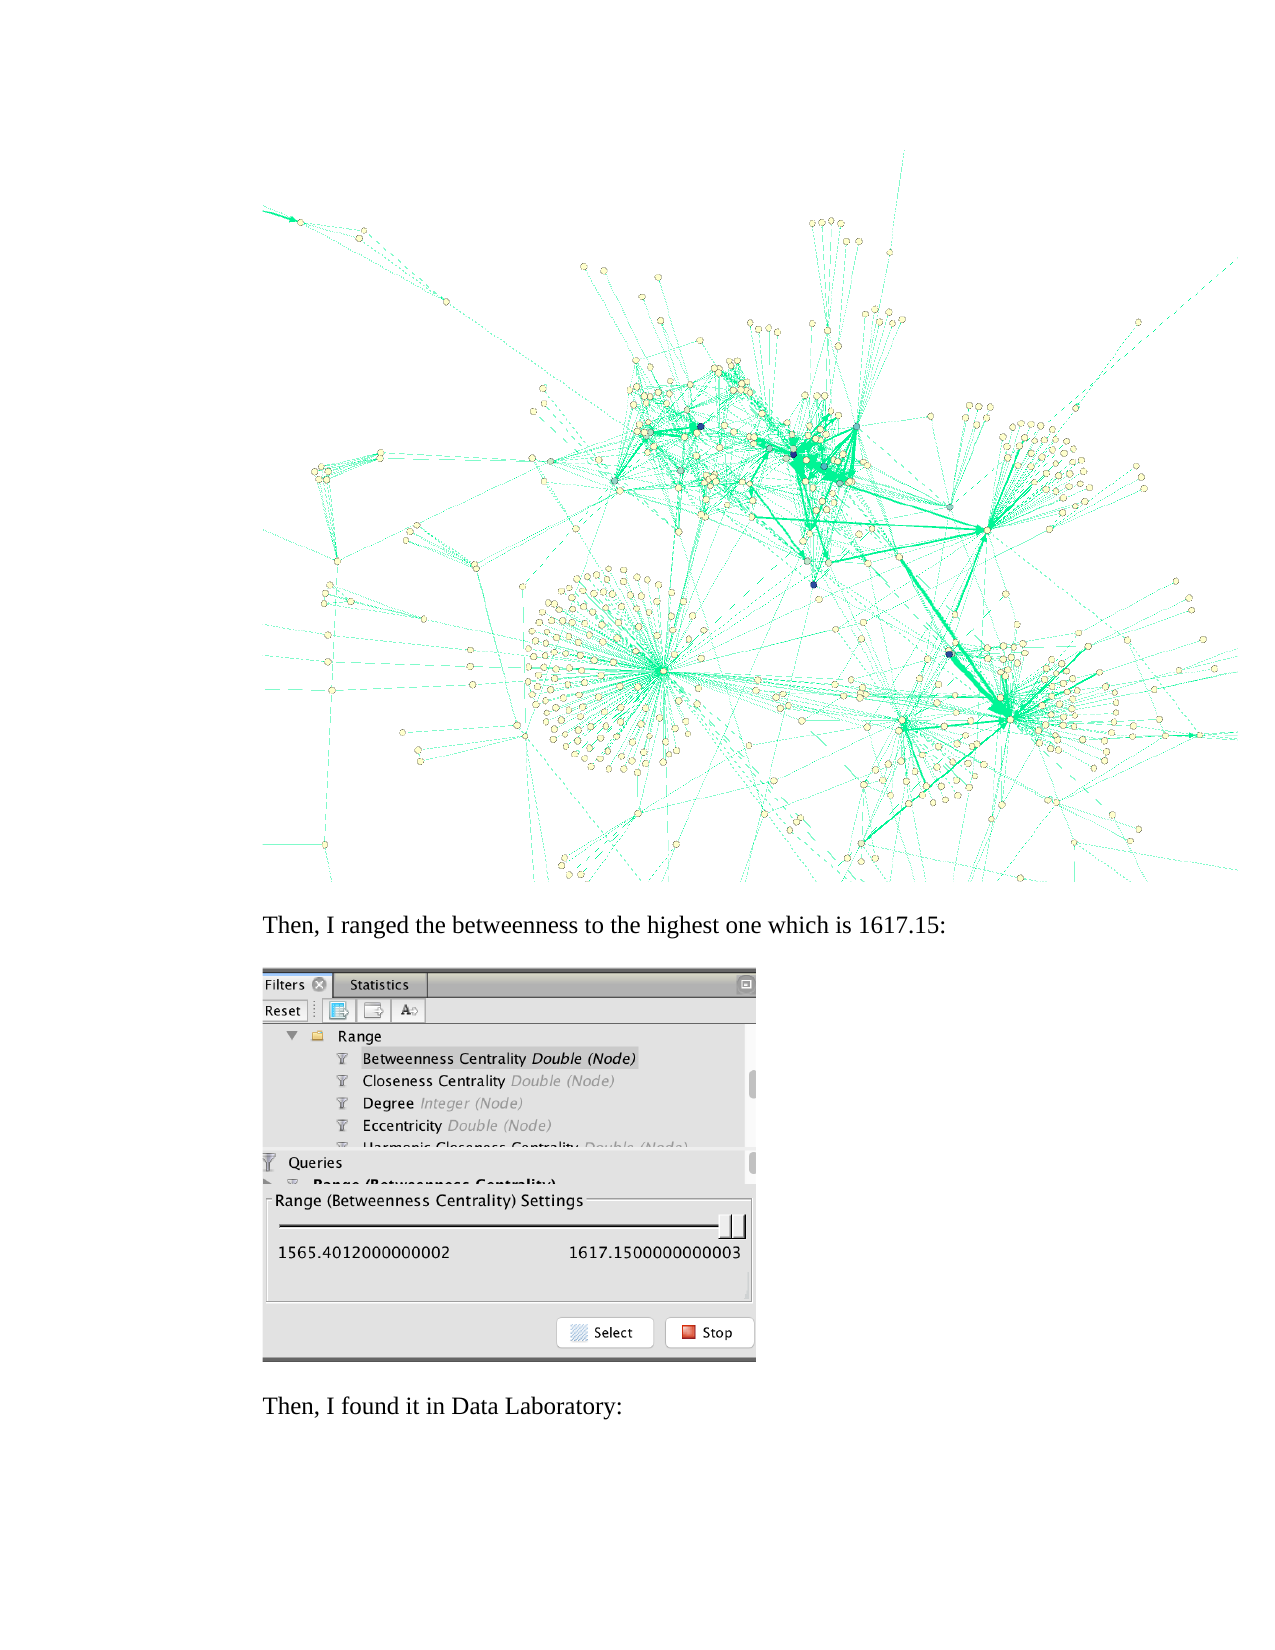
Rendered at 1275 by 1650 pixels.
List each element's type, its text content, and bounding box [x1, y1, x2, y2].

list Then, I found it in Data Laboratory: [262, 1391, 1125, 1419]
picture [262, 150, 1238, 882]
list Then, I ranged the betweenness to the highest one which is 1617.15: [262, 910, 1125, 939]
picture [262, 967, 756, 1362]
